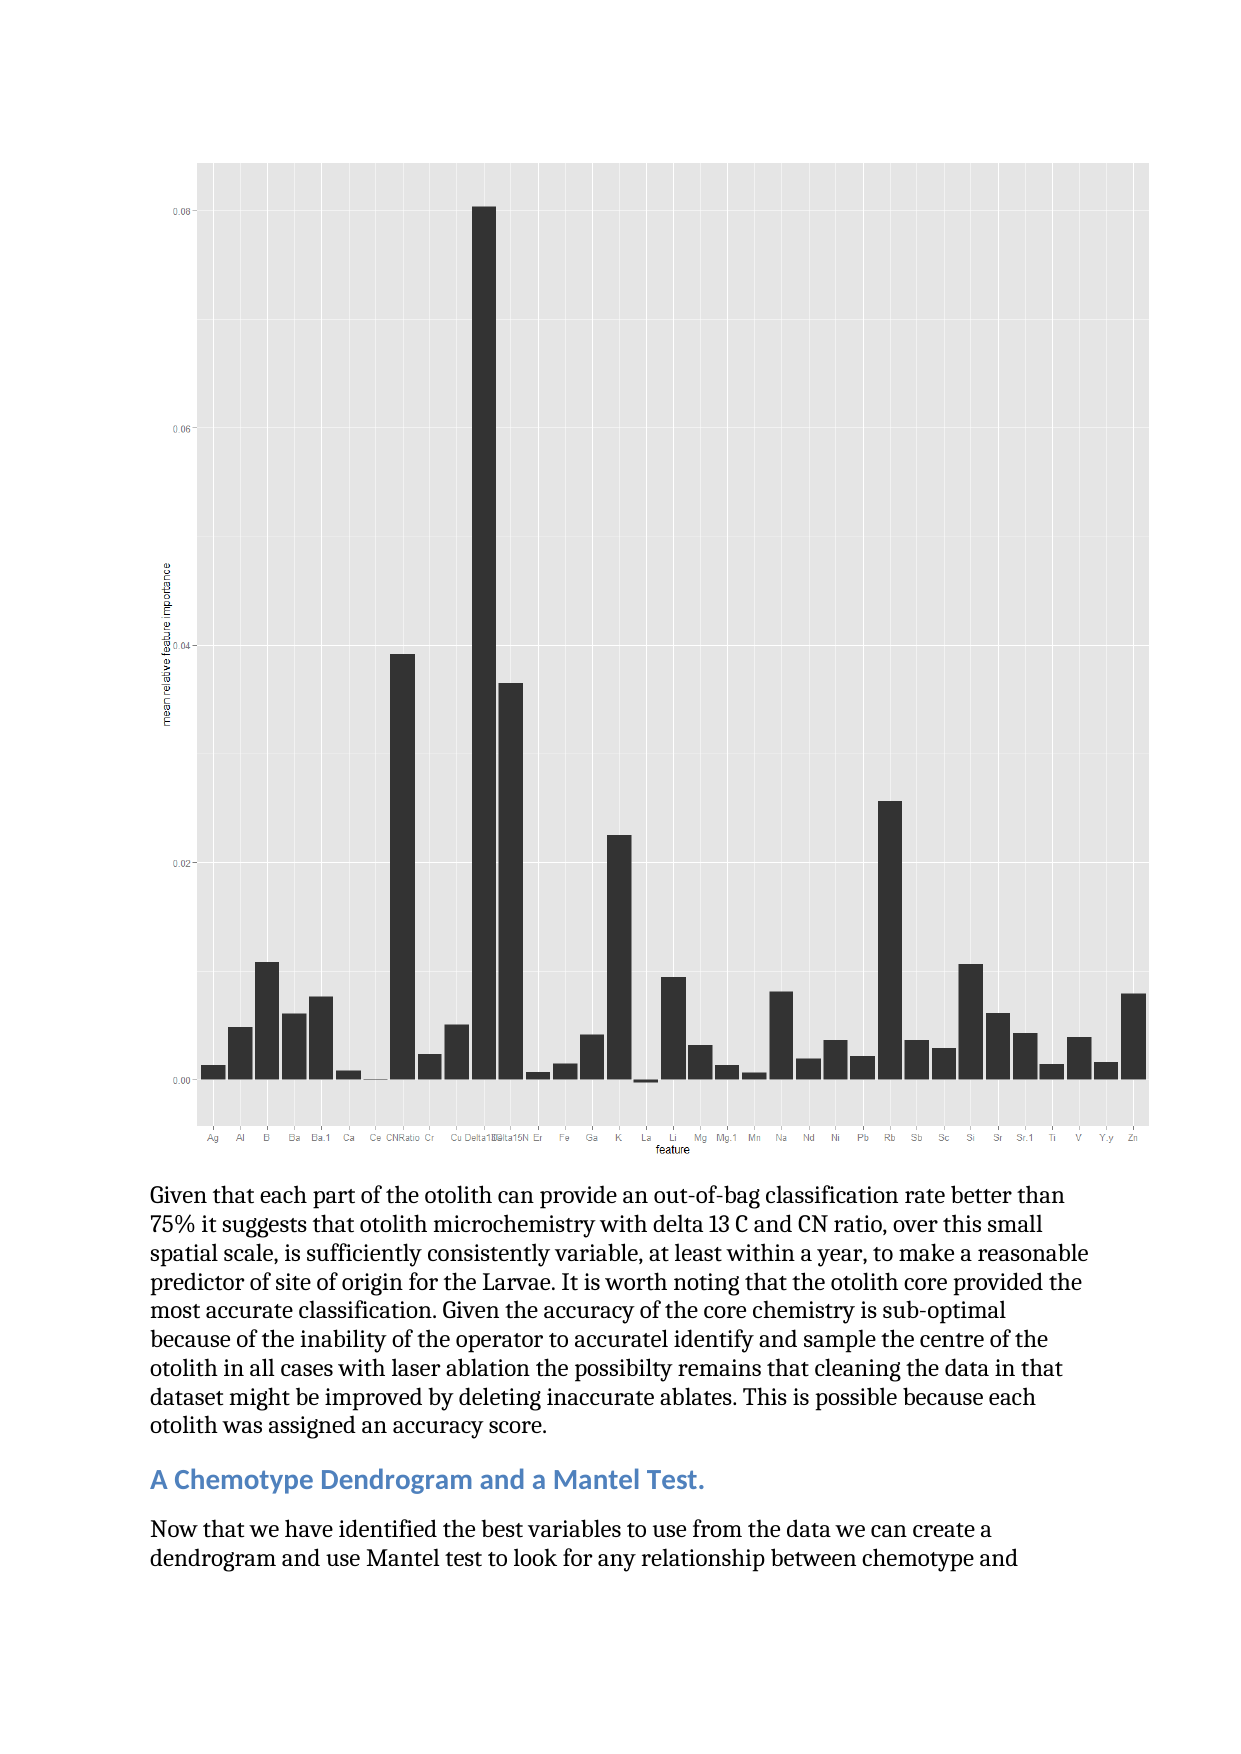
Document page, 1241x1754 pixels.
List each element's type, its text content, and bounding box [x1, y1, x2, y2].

picture [150, 150, 1163, 1163]
text Given that each part of the otolith can provide an out-of-bag classification rate better than 75% it suggests that otolith microchemistry with delta 13 C and CN ratio, over this small spatial scale, is sufficiently consistently variable, at least within a year, to make a reasonable predictor of site of origin for the Larvae. It is worth noting that the otolith core provided the most accurate classification. Given the accuracy of the core chemistry is sub-optimal because of the inability of the operator to accuratel identify and sample the centre of the otolith in all cases with laser ablation the possibilty remains that cleaning the data in that dataset might be improved by deleting inaccurate ablates. This is possible because each otolith was assigned an accuracy score. [150, 1181, 1090, 1440]
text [150, 1515, 1090, 1573]
subtitle A Chemotype Dendrogram and a Mantel Test. [150, 1461, 1090, 1497]
